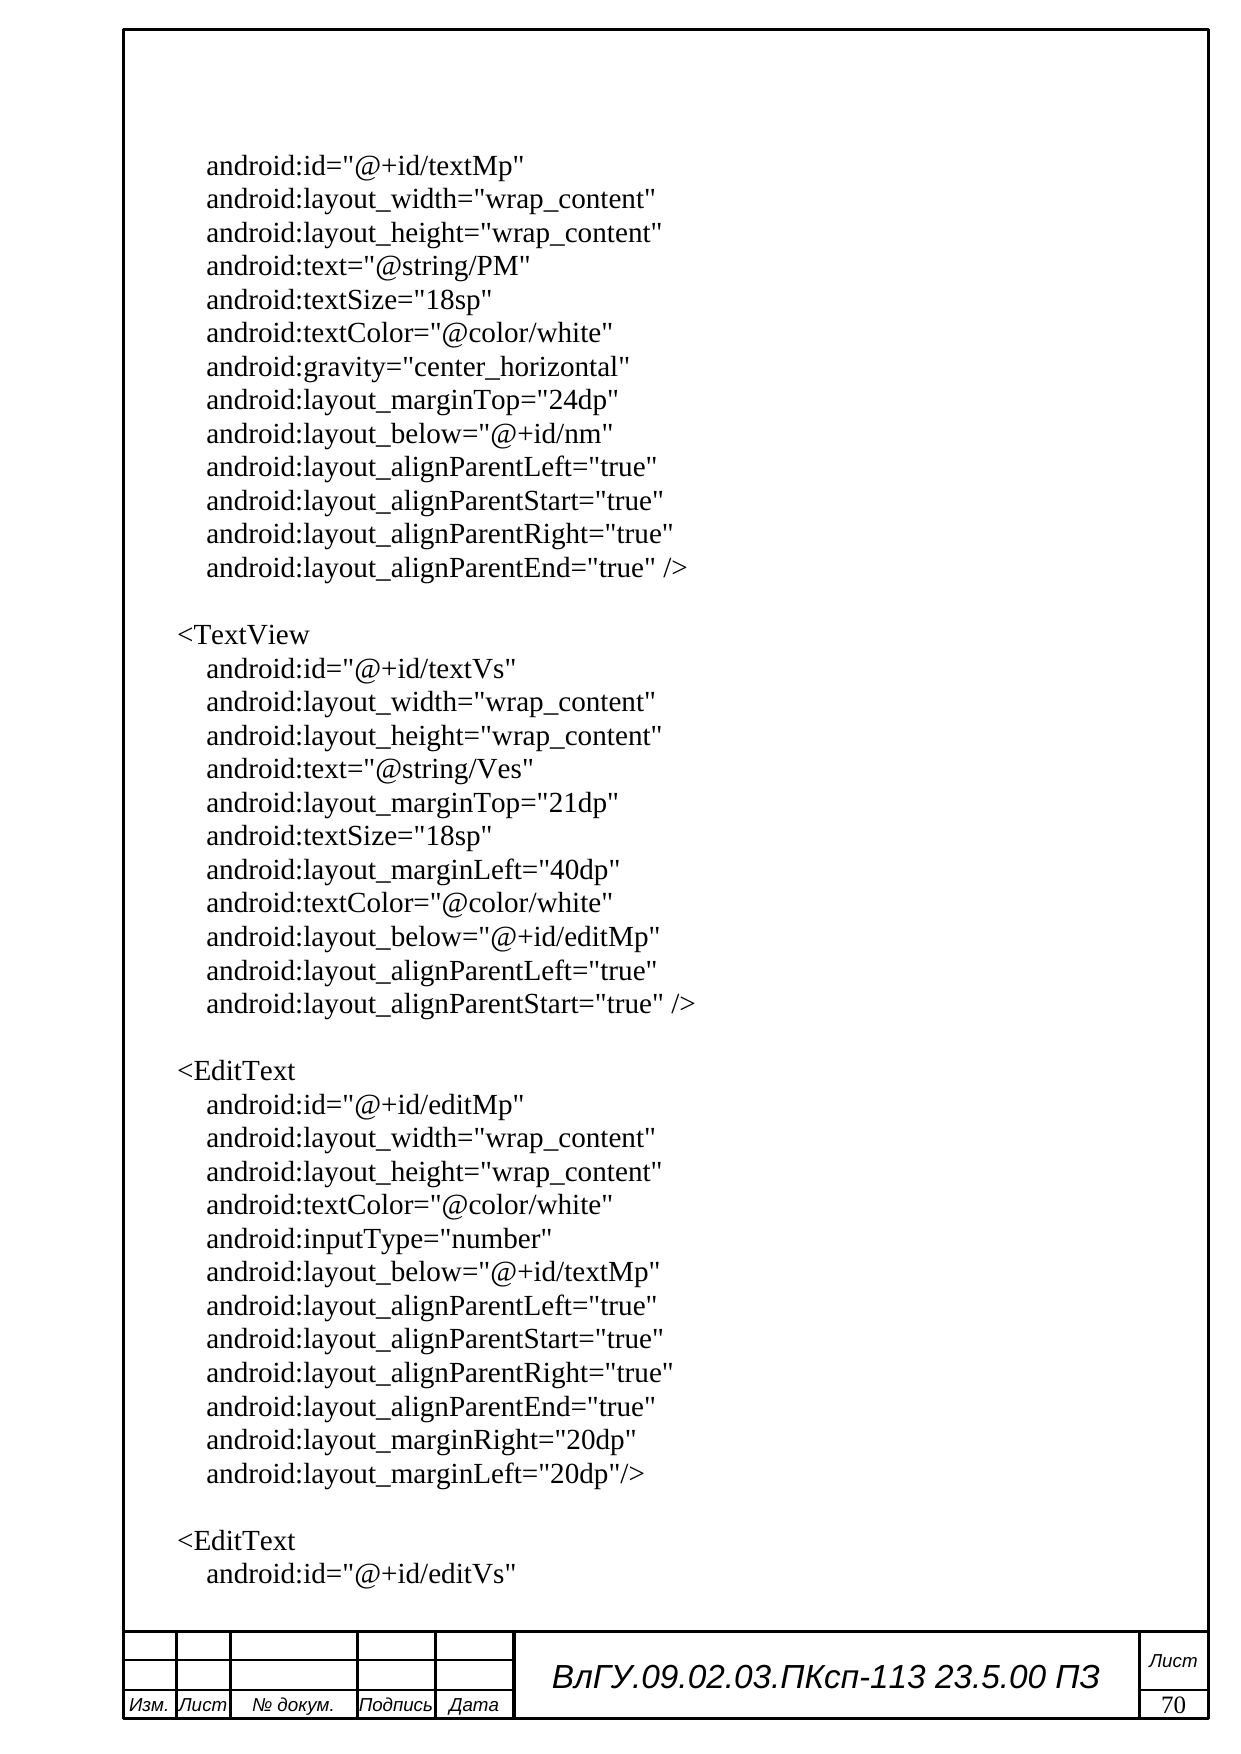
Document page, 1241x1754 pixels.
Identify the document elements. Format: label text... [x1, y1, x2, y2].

text android:layout_width="wrap_content" [148, 1120, 1181, 1154]
text android:layout_alignParentRight="true" [148, 1355, 1181, 1389]
text <EditText [148, 1053, 1181, 1087]
text android:id="@+id/editMp" [148, 1087, 1181, 1120]
text android:layout_marginTop="21dp" [148, 785, 1181, 818]
text android:layout_alignParentEnd="true" [148, 1389, 1181, 1422]
text android:layout_height="wrap_content" [148, 1154, 1181, 1187]
text android:textColor="@color/white" [148, 1187, 1181, 1221]
text android:layout_width="wrap_content" [148, 684, 1181, 718]
text android:layout_alignParentLeft="true" [148, 953, 1181, 986]
text android:layout_marginLeft="40dp" [148, 852, 1181, 886]
text android:layout_height="wrap_content" [148, 718, 1181, 751]
text android:layout_height="wrap_content" [148, 215, 1181, 248]
text android:layout_below="@+id/textMp" [148, 1254, 1181, 1288]
text android:text="@string/PM" [148, 248, 1181, 282]
text <EditText [148, 1523, 1181, 1556]
text android:layout_below="@+id/editMp" [148, 919, 1181, 953]
text android:layout_alignParentRight="true" [148, 517, 1181, 550]
text android:layout_alignParentEnd="true" /> [148, 550, 1181, 584]
text android:text="@string/Ves" [148, 751, 1181, 785]
text android:layout_alignParentStart="true" /> [148, 986, 1181, 1020]
text android:textColor="@color/white" [148, 886, 1181, 919]
text <TextView [148, 617, 1181, 651]
text android:layout_alignParentLeft="true" [148, 1288, 1181, 1322]
text android:layout_width="wrap_content" [148, 181, 1181, 215]
text android:layout_marginTop="24dp" [148, 382, 1181, 416]
text android:textSize="18sp" [148, 282, 1181, 315]
text android:id="@+id/editVs" [148, 1556, 1181, 1590]
text android:id="@+id/textMp" [148, 148, 1181, 181]
text android:layout_alignParentStart="true" [148, 483, 1181, 517]
text android:layout_alignParentStart="true" [148, 1322, 1181, 1355]
text android:inputType="number" [148, 1221, 1181, 1254]
text android:id="@+id/textVs" [148, 651, 1181, 684]
text android:textColor="@color/white" [148, 315, 1181, 349]
text android:layout_alignParentLeft="true" [148, 449, 1181, 483]
text android:layout_marginRight="20dp" [148, 1422, 1181, 1456]
text android:layout_below="@+id/nm" [148, 416, 1181, 449]
text android:gravity="center_horizontal" [148, 349, 1181, 382]
text android:layout_marginLeft="20dp"/> [148, 1456, 1181, 1489]
text android:textSize="18sp" [148, 818, 1181, 852]
